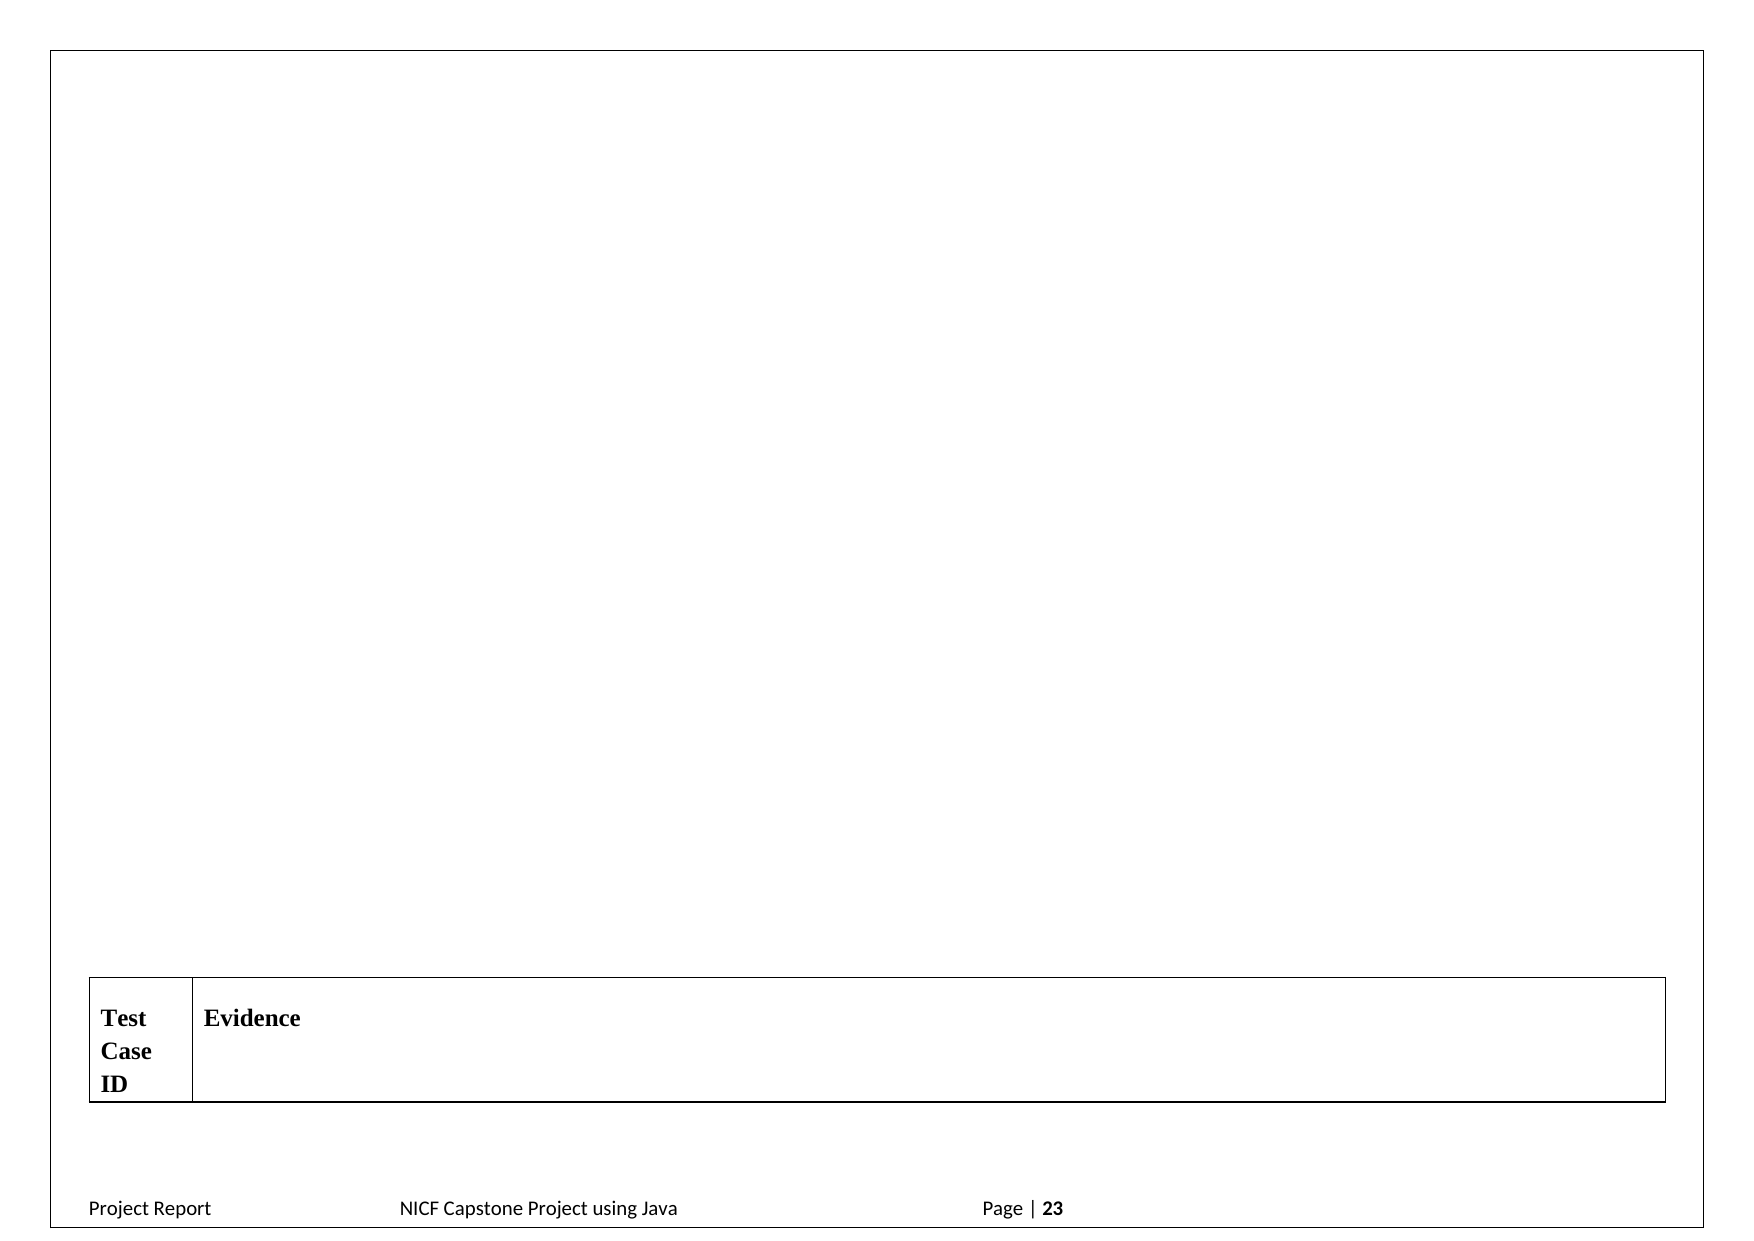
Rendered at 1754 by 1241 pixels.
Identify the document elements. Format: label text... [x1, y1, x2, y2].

table_header Test Case ID [90, 978, 192, 1101]
table_header Evidence [193, 978, 1665, 1101]
